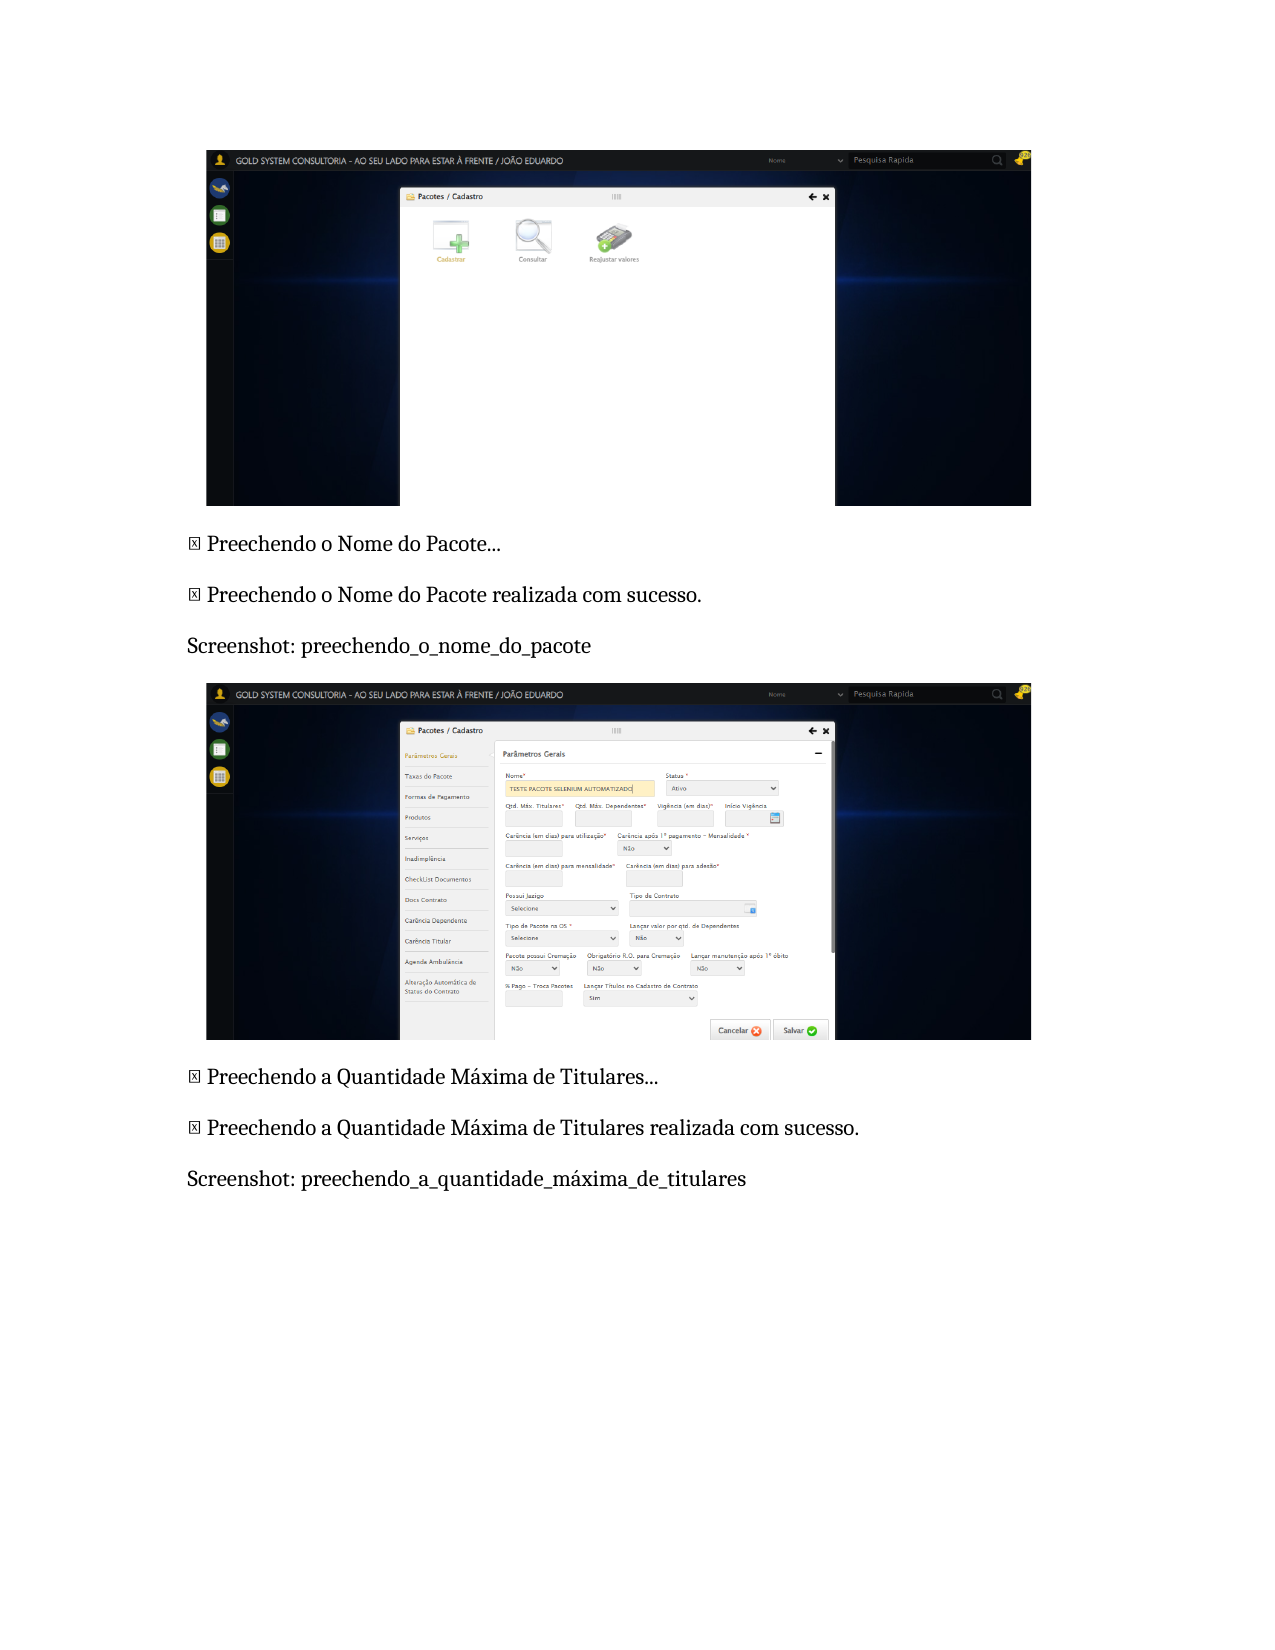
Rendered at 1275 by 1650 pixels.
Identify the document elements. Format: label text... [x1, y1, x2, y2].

picture [206, 683, 1032, 1040]
text 🔄 Preechendo a Quantidade Máxima de Titulares... [187, 1064, 1087, 1090]
text 🔄 Preechendo o Nome do Pacote... [187, 530, 1087, 557]
picture [206, 150, 1032, 506]
text ✅ Preechendo a Quantidade Máxima de Titulares realizada com sucesso. [187, 1115, 1087, 1141]
text ✅ Preechendo o Nome do Pacote realizada com sucesso. [187, 581, 1087, 608]
text Screenshot: preechendo_o_nome_do_pacote [187, 632, 1087, 659]
text Screenshot: preechendo_a_quantidade_máxima_de_titulares [187, 1166, 1087, 1192]
